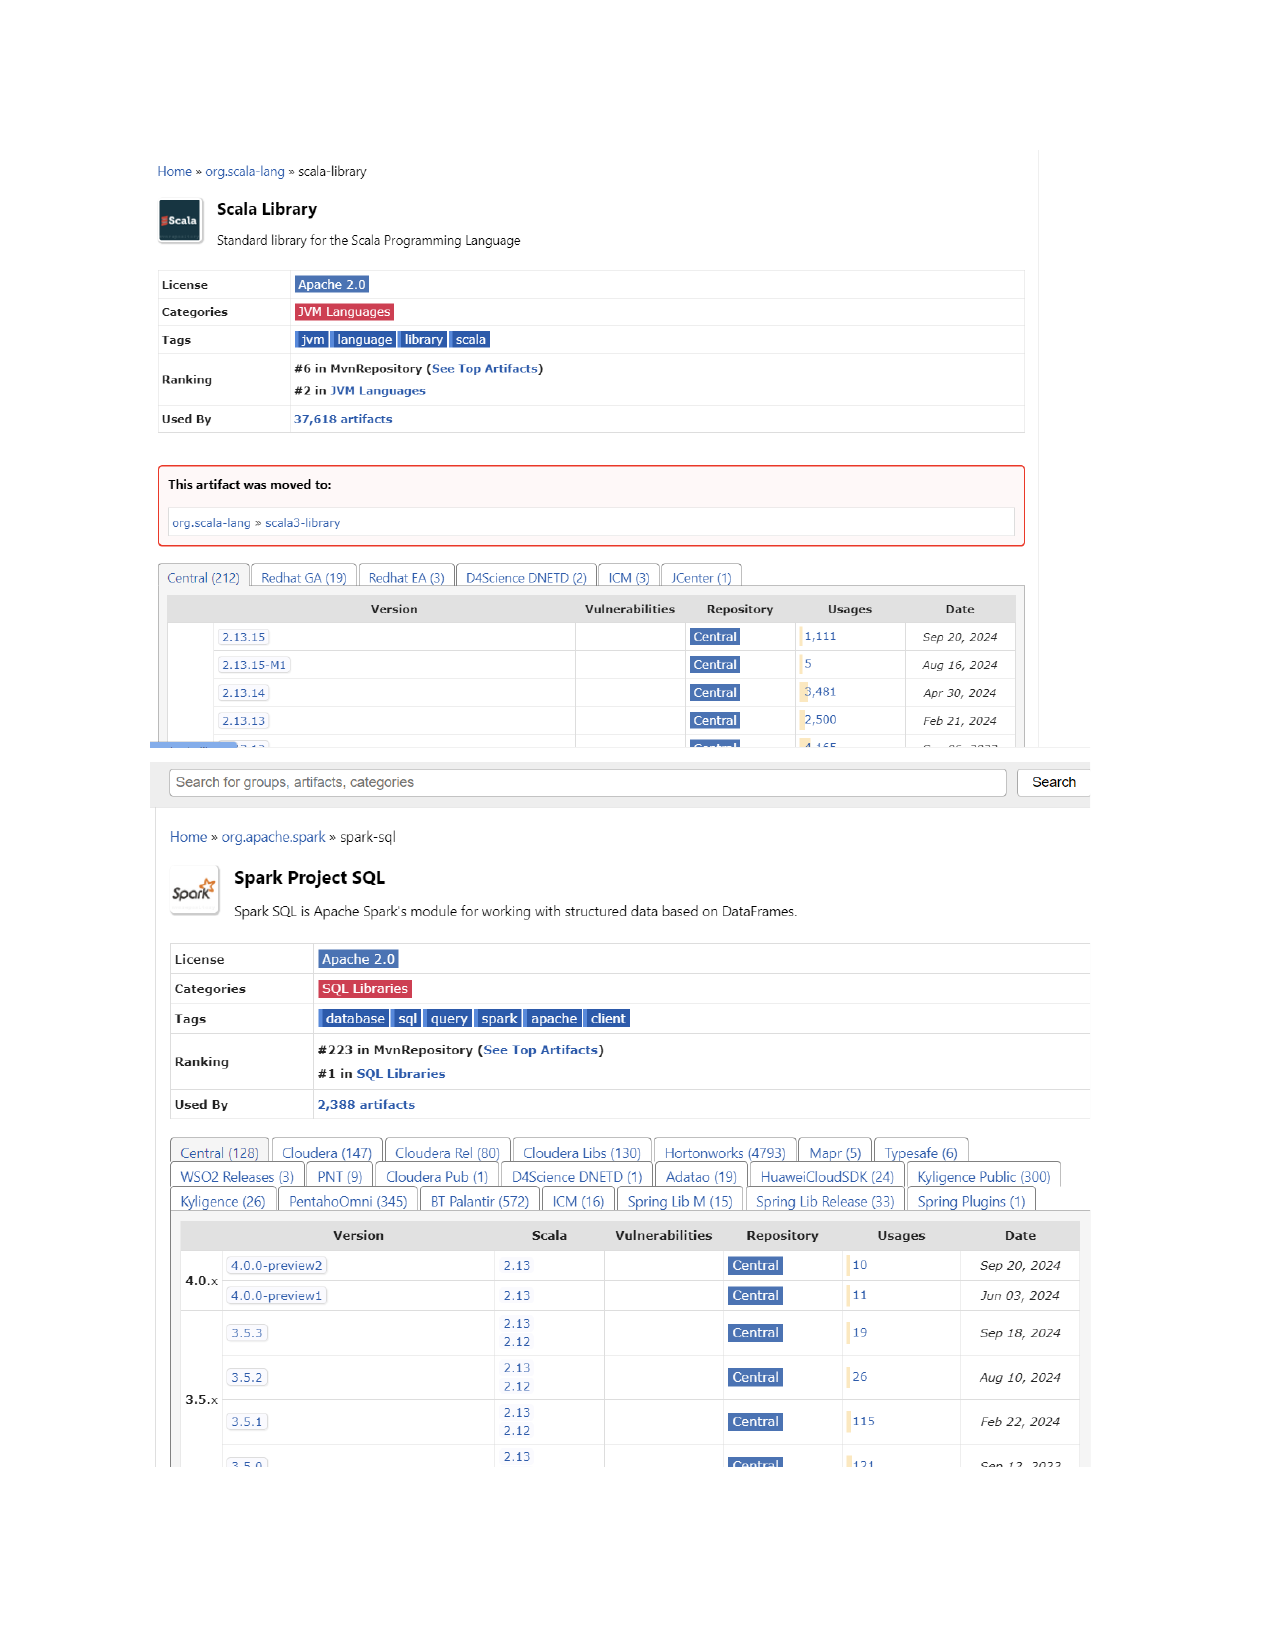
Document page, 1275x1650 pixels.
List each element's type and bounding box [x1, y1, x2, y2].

picture [150, 762, 1091, 1467]
picture [150, 150, 1091, 748]
